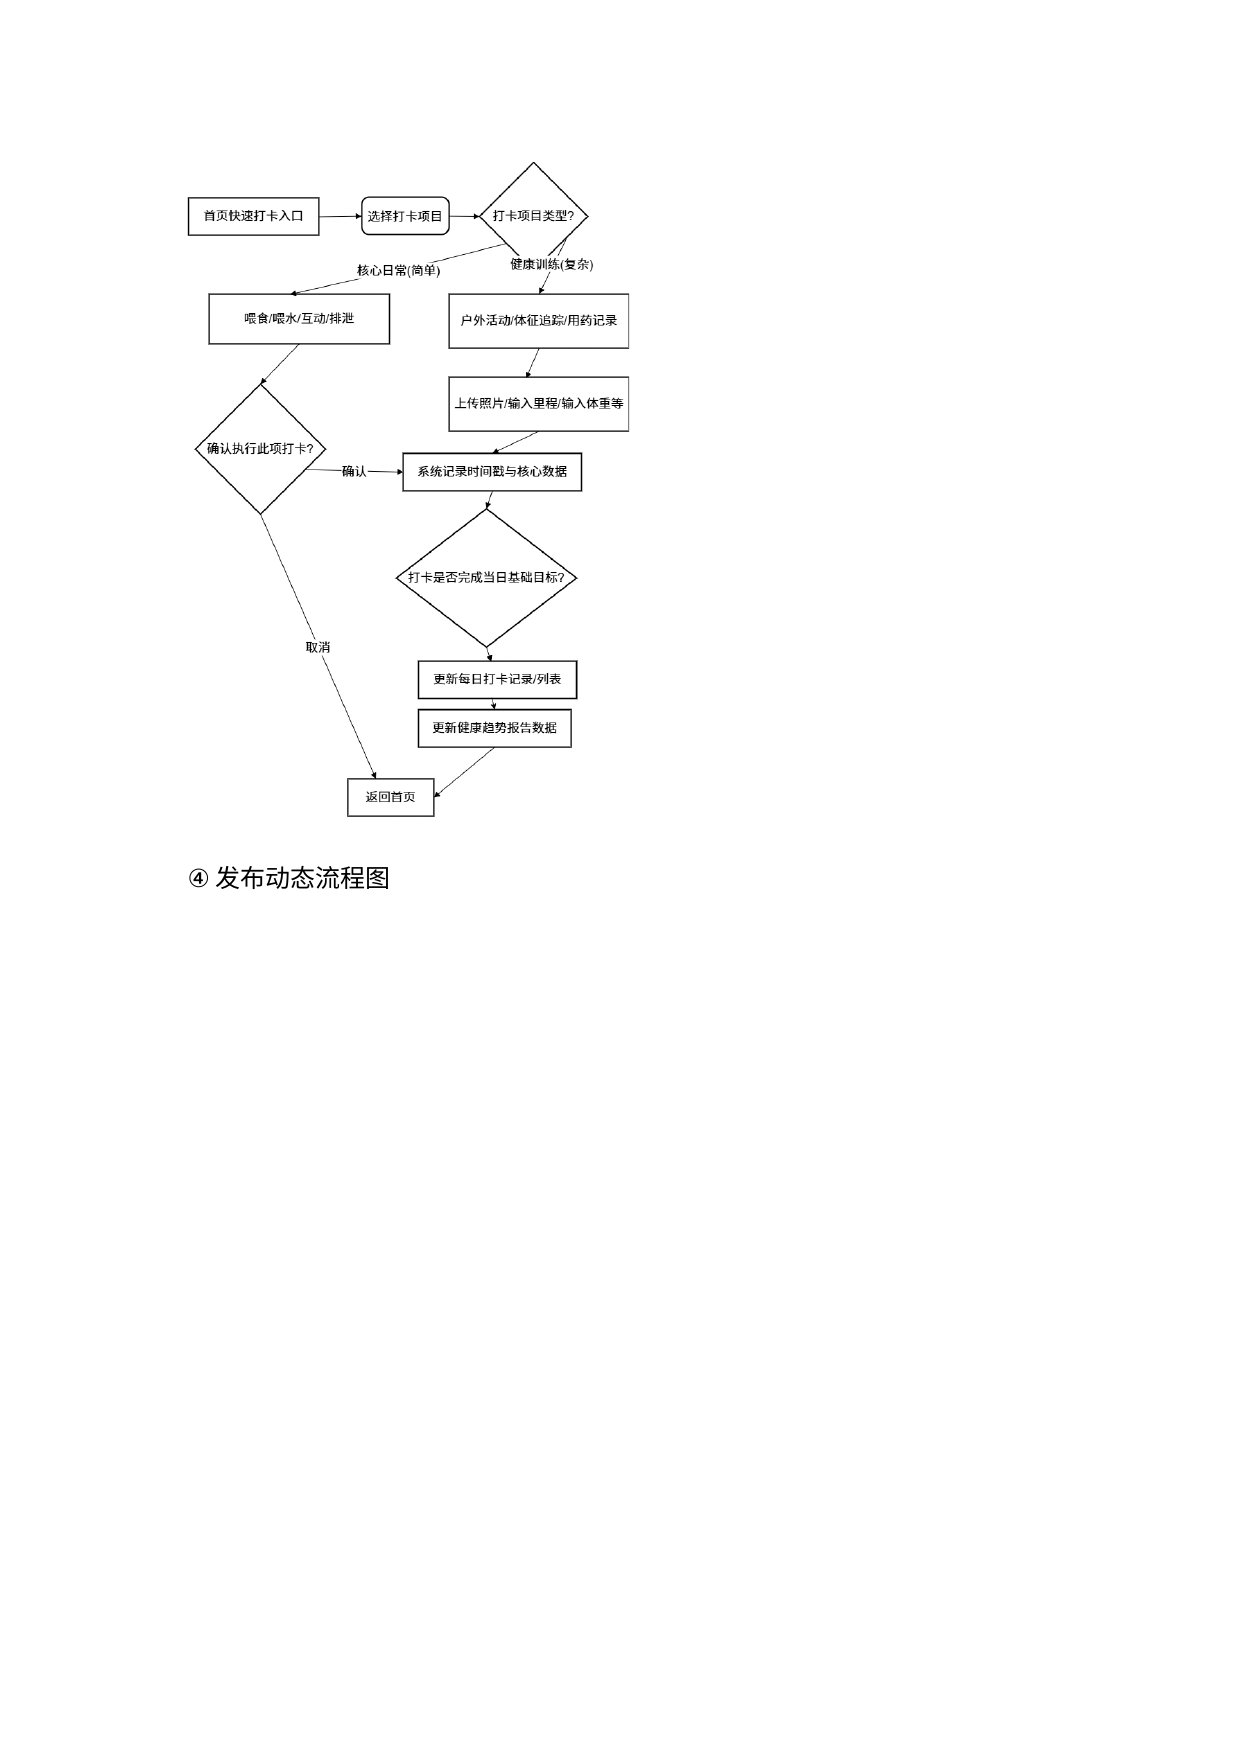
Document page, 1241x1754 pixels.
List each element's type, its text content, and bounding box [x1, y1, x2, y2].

picture [187, 162, 630, 817]
text ④发布动态流程图 [187, 844, 1053, 909]
